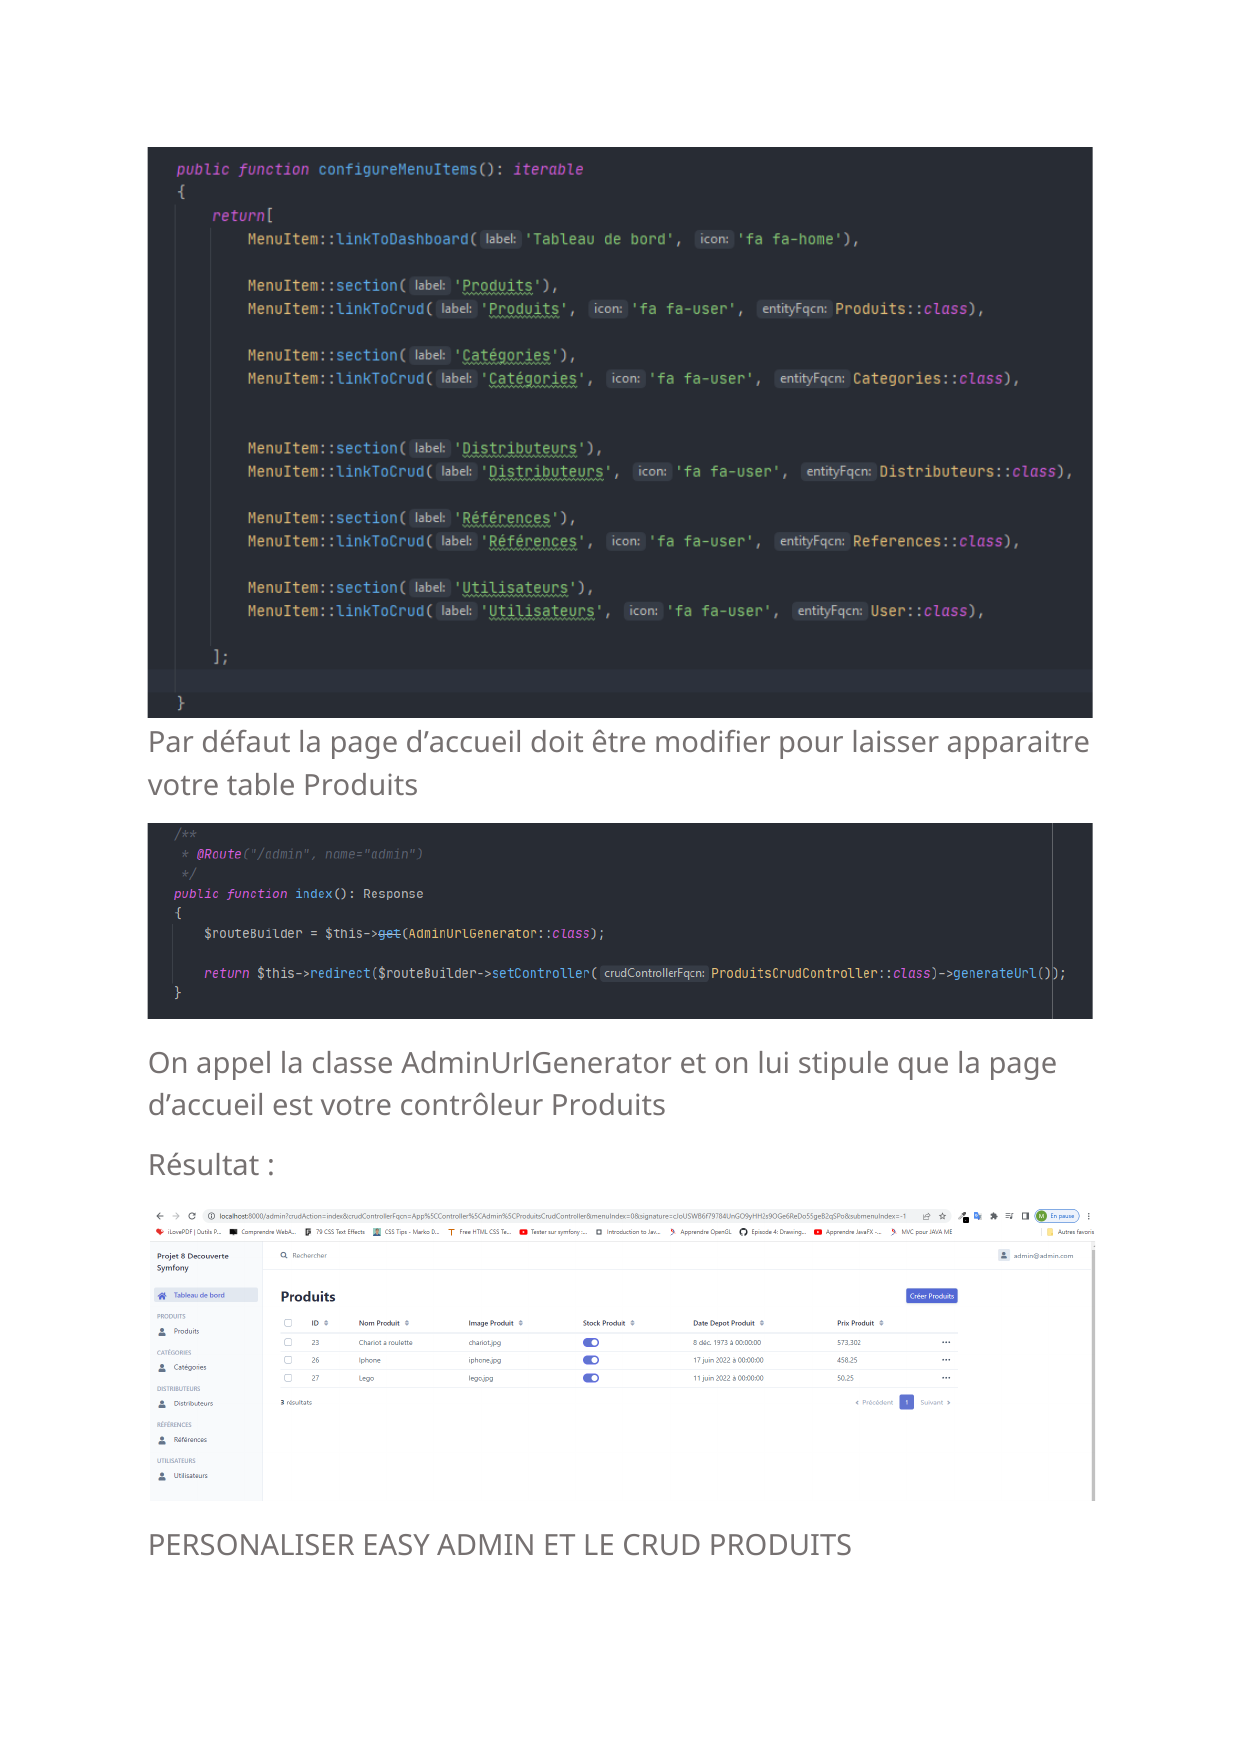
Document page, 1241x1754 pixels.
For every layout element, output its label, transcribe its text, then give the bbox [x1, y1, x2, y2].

text Par défaut la page d’accueil doit être modifier pour laisser apparaitre votre table Produits [148, 718, 1093, 803]
text Résultat : [148, 1144, 1093, 1184]
picture [147, 823, 1093, 1019]
picture [147, 147, 1093, 718]
text On appel la classe AdminUrlGenerator et on lui stipule que la page d’accueil est votre contrôleur Produits [148, 1019, 1093, 1124]
picture [150, 1209, 1096, 1501]
